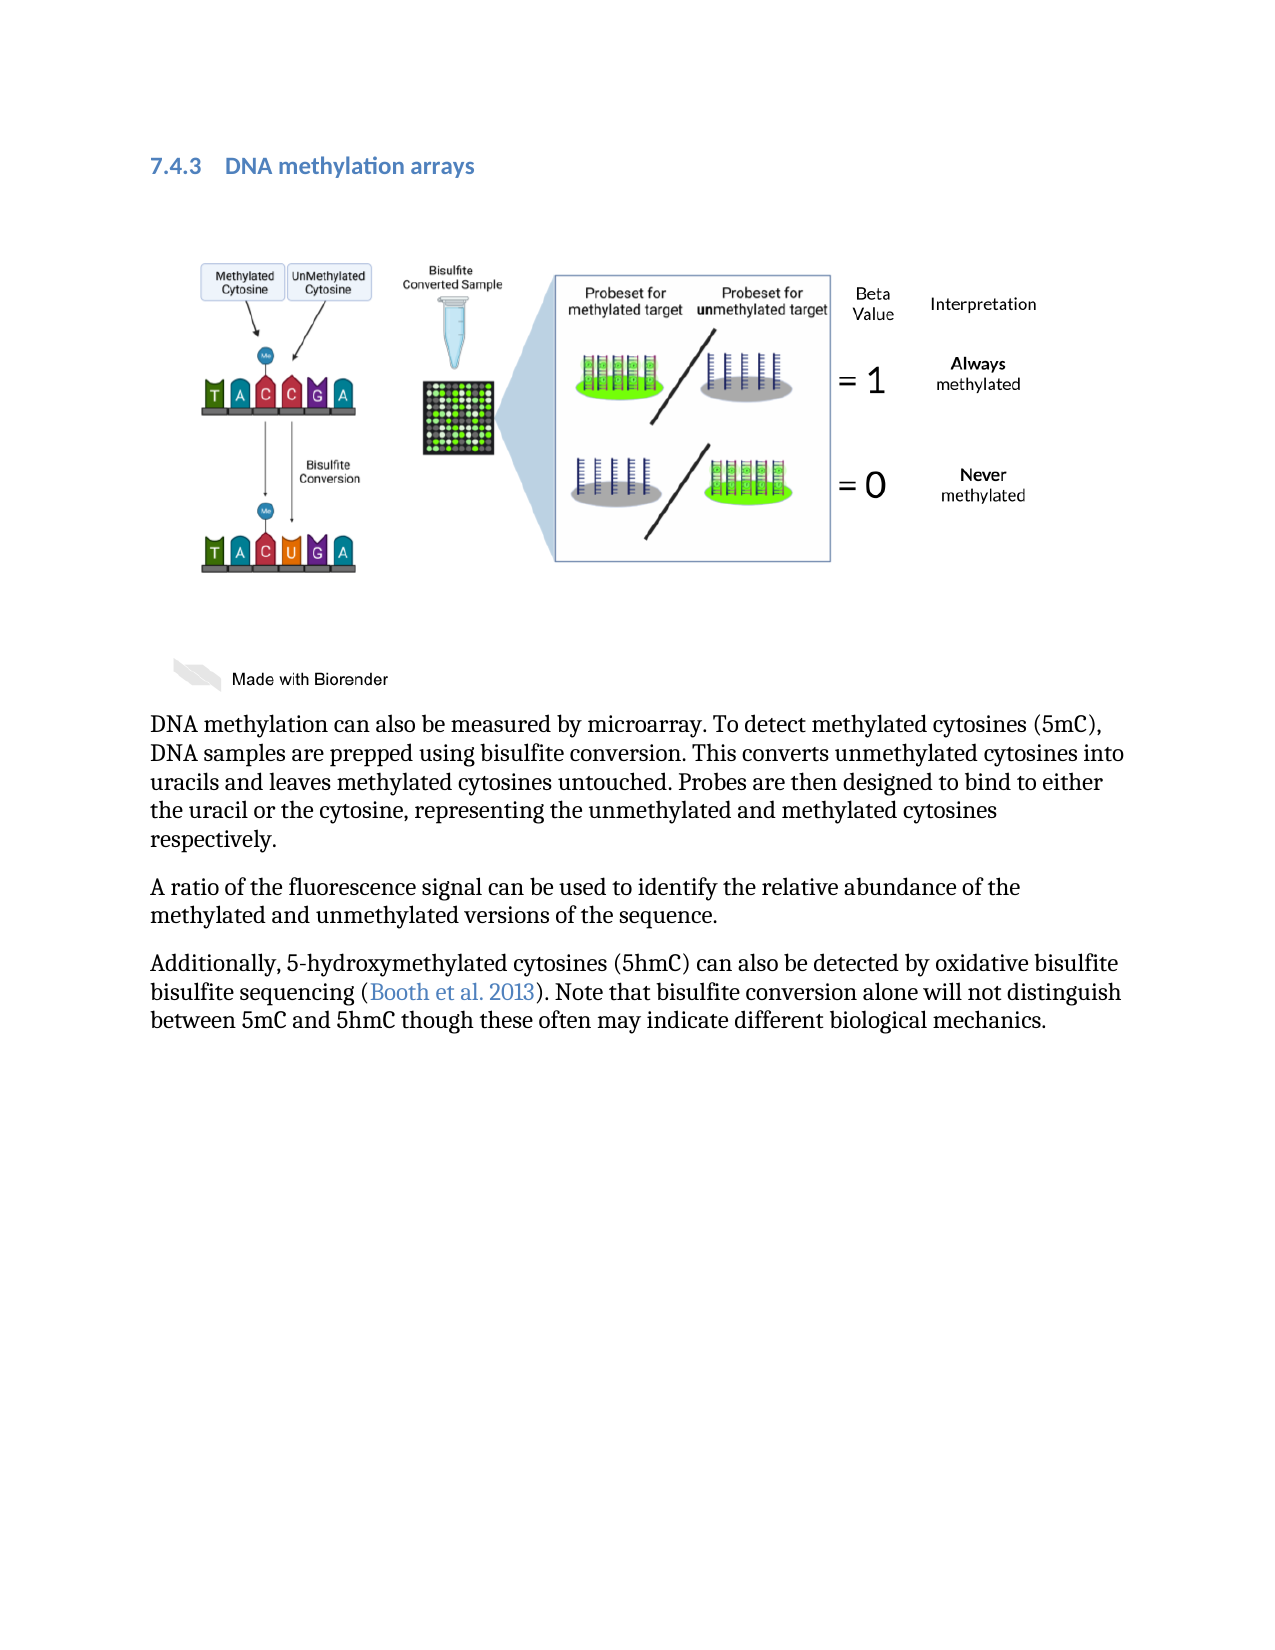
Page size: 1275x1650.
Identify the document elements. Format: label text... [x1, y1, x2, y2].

text A ratio of the fluorescence signal can be used to identify the relative abundance of the methylated and unmethylated versions of the sequence. [150, 873, 1125, 930]
picture [168, 199, 1044, 692]
text DNA methylation can also be measured by microarray. To detect methylated cytosines (5mC), DNA samples are prepped using bisulfite conversion. This converts unmethylated cytosines into uracils and leaves methylated cytosines untouched. Probes are then designed to bind to either the uracil or the cytosine, representing the unmethylated and methylated cytosines respectively. [150, 710, 1125, 854]
subtitle 7.4.3 DNA methylation arrays [150, 150, 1125, 181]
text Additionally, 5-hydroxymethylated cytosines (5hmC) can also be detected by oxidative bisulfite bisulfite sequencing (Booth et al. 2013). Note that bisulfite conversion alone will not distinguish between 5mC and 5hmC though these often may indicate different biological mechanics. [150, 949, 1125, 1035]
